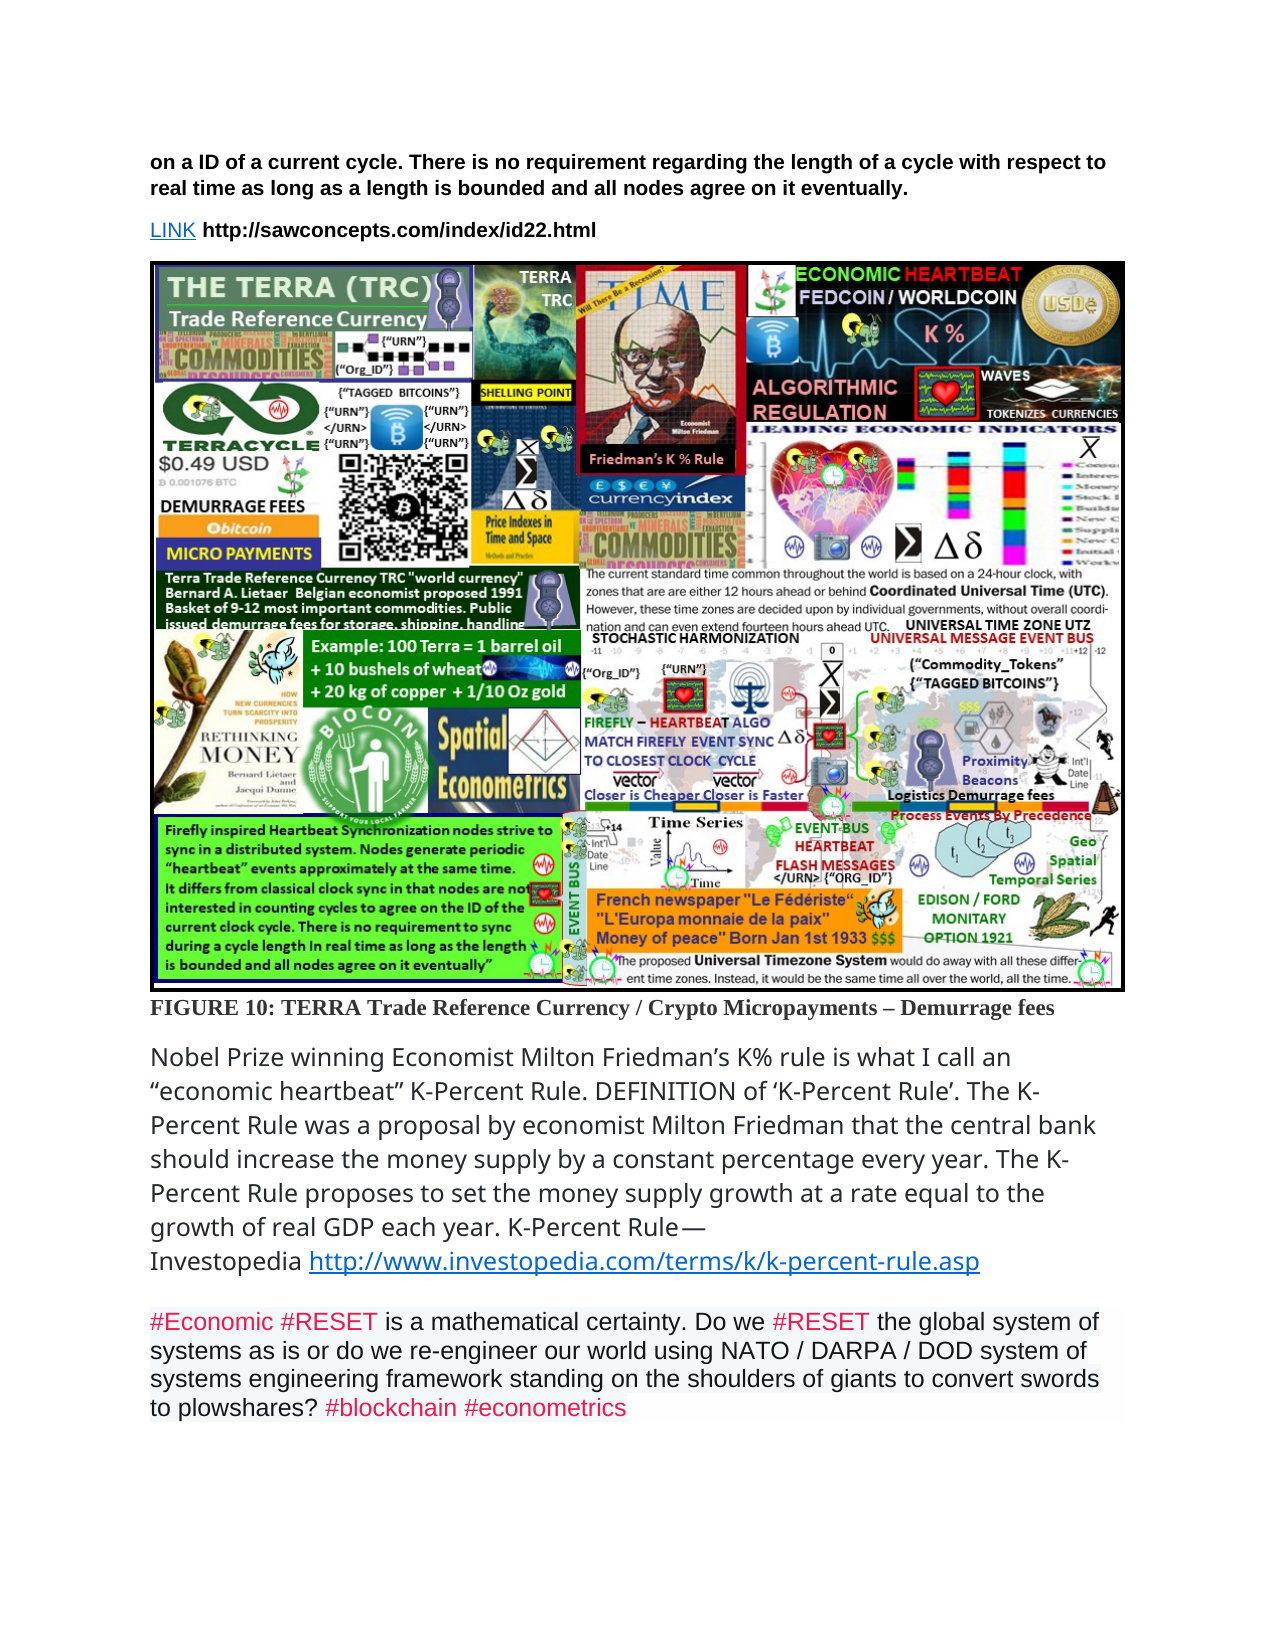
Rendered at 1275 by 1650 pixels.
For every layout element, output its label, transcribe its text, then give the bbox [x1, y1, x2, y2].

text Nobel Prize winning Economist Milton Friedman’s K% rule is what I call an “economic heartbeat” K-Percent Rule. DEFINITION of ‘K-Percent Rule’. The K-Percent Rule was a proposal by economist Milton Friedman that the central bank should increase the money supply by a constant percentage every year. The K-Percent Rule proposes to set the money supply growth at a rate equal to the growth of real GDP each year. K-Percent Rule — Investopedia http://www.investopedia.com/terms/k/k-percent-rule.asp [150, 1039, 1125, 1278]
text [150, 150, 1125, 200]
text LINK http://sawconcepts.com/index/id22.html [150, 218, 1125, 242]
text #Economic #RESET is a mathematical certainty. Do we #RESET the global system of systems as is or do we re-engineer our world using NATO / DARPA / DOD system of systems engineering framework standing on the shoulders of giants to convert swords to plowshares? #blockchain #econometrics [627, 1307, 1125, 1422]
picture [154, 265, 1121, 988]
text FIGURE 10: TERRA Trade Reference Currency / Crypto Micropayments – Demurrage fees [150, 992, 1125, 1021]
